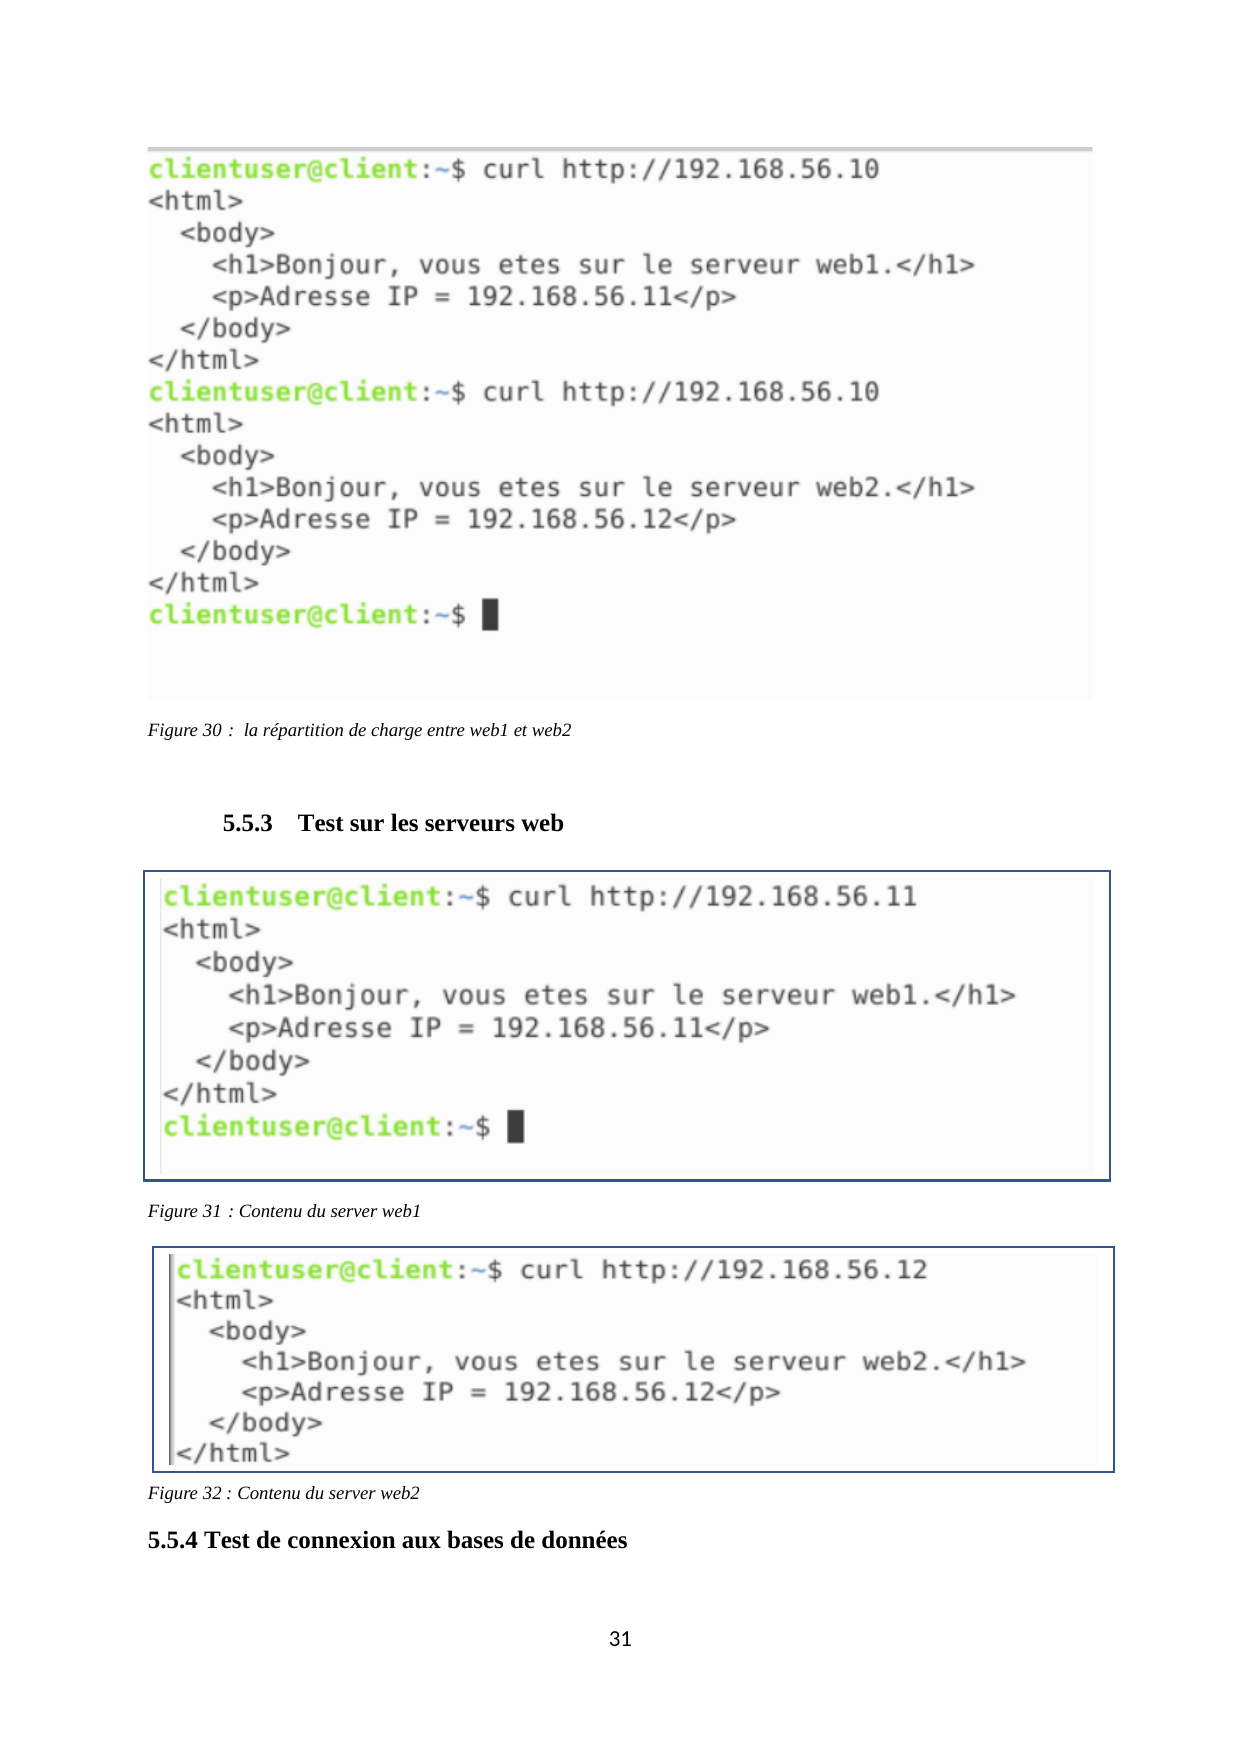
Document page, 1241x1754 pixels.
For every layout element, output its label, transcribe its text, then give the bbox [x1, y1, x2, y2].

text Figure 32 : Contenu du server web2 [148, 1482, 1093, 1504]
text Figure 30 : la répartition de charge entre web1 et web2 [148, 719, 1093, 740]
picture [147, 147, 1093, 700]
picture [160, 878, 1094, 1174]
subtitle 5.5.4 Test de connexion aux bases de données [148, 1525, 1093, 1553]
picture [169, 1254, 1098, 1465]
subtitle Test sur les serveurs web [223, 808, 1093, 837]
text Figure 31 : Contenu du server web1 [148, 1199, 1093, 1221]
